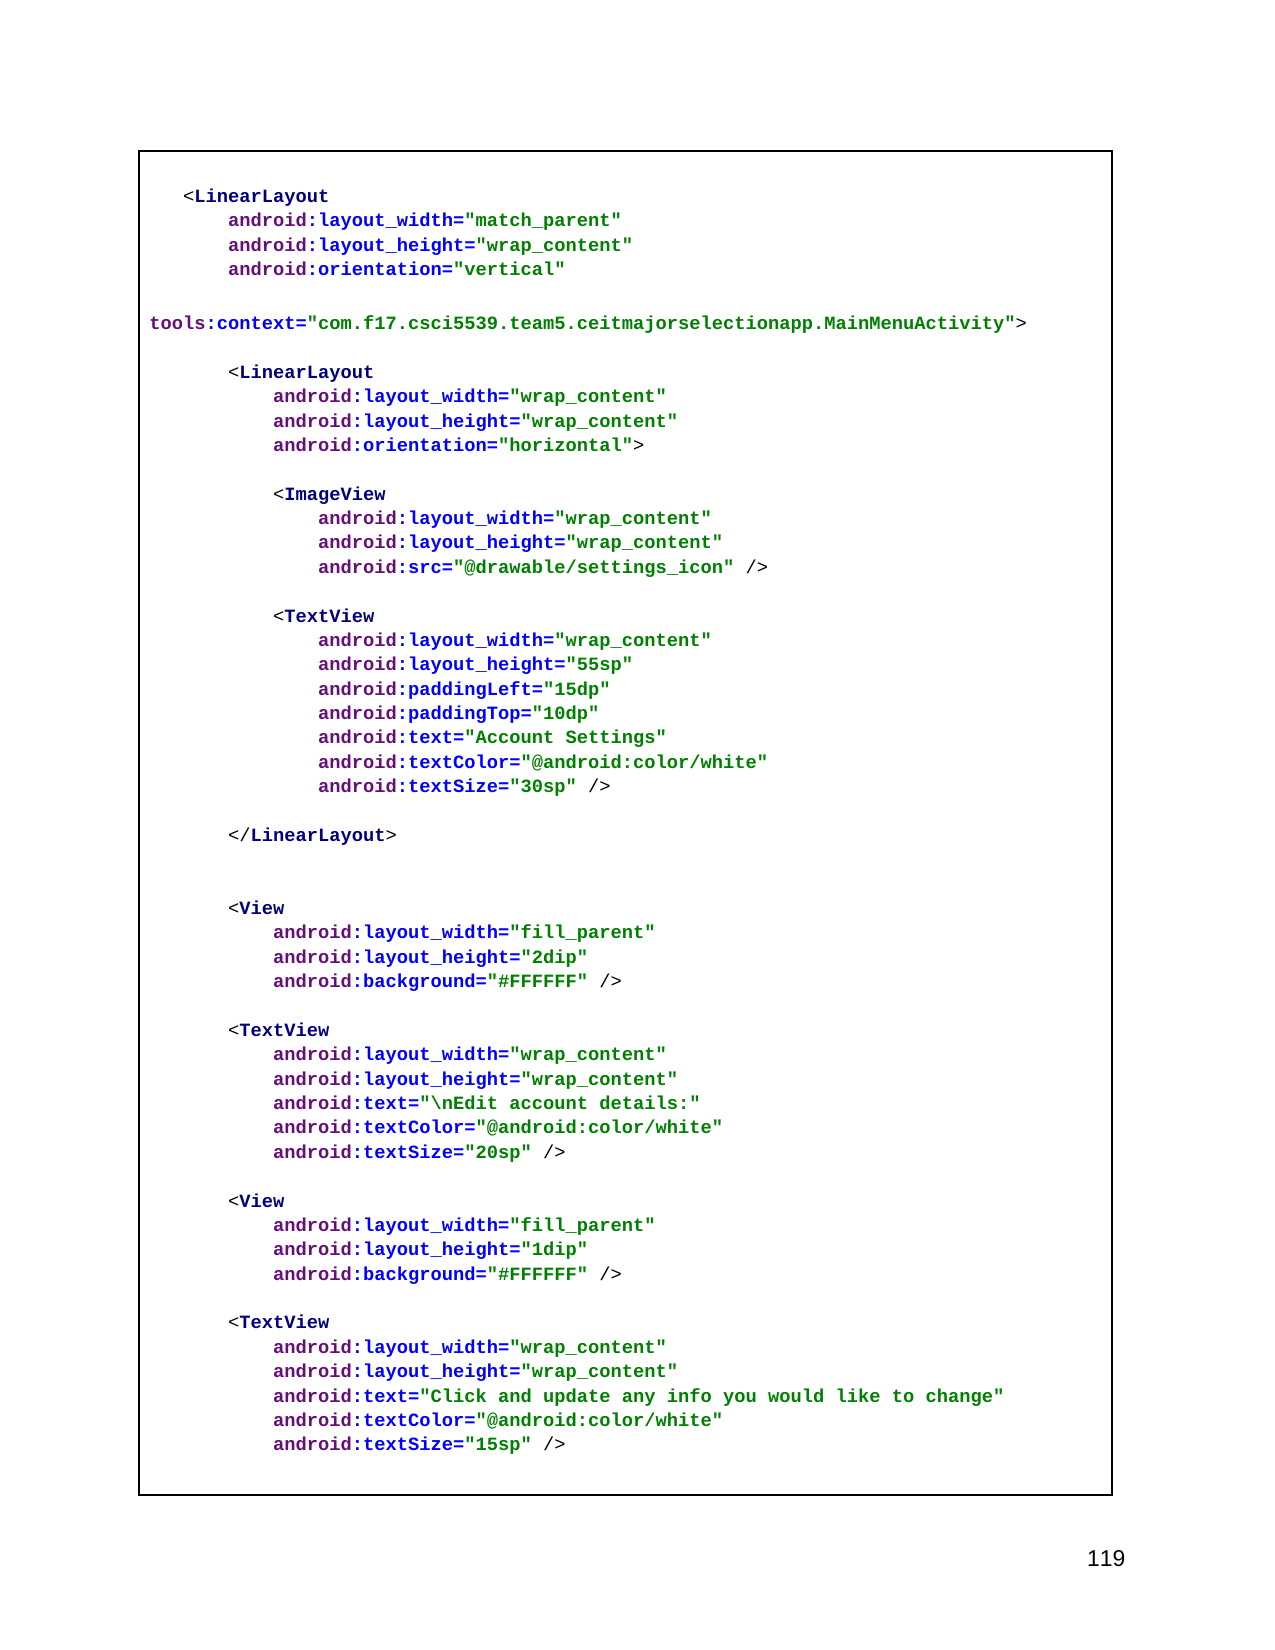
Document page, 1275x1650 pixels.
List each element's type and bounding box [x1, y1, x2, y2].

table_header [140, 152, 1111, 1494]
